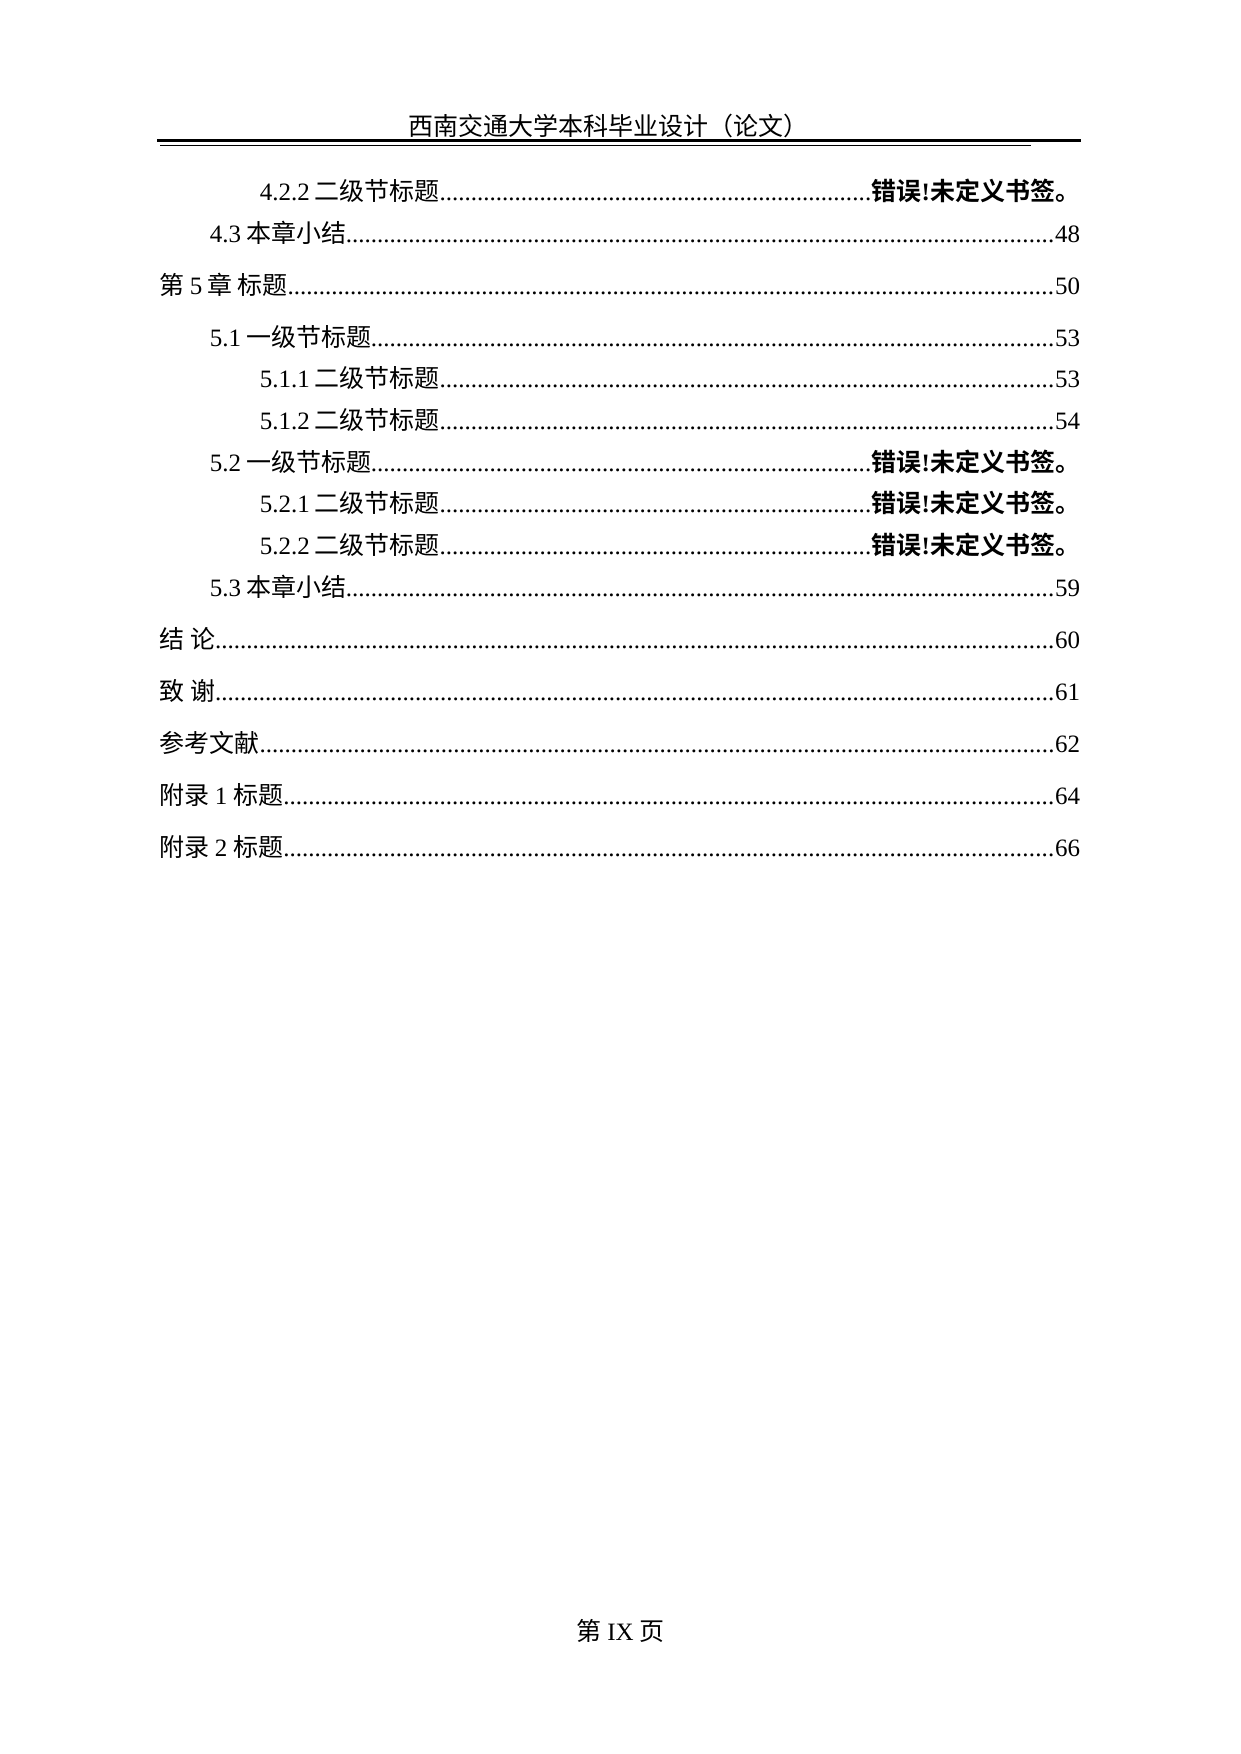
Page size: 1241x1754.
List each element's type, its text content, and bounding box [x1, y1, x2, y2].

text 第5章 标题 50 [159, 262, 1081, 304]
text 5.1.1二级节标题 53 [259, 356, 1081, 398]
text 致 谢 61 [159, 669, 1081, 710]
text 5.1一级节标题 53 [209, 314, 1081, 356]
text 附录1 标题 64 [159, 773, 1081, 814]
text 5.2一级节标题 错误!未定义书签。 [209, 439, 1081, 481]
text 5.2.2二级节标题 错误!未定义书签。 [259, 523, 1081, 564]
text 参考文献 62 [159, 721, 1081, 762]
text 4.2.2二级节标题 错误!未定义书签。 [259, 169, 1081, 210]
text 附录2 标题 66 [159, 825, 1081, 867]
text 4.3本章小结 48 [209, 210, 1081, 252]
text 5.3本章小结 59 [209, 564, 1081, 606]
text 5.1.2二级节标题 54 [259, 398, 1081, 439]
text 5.2.1二级节标题 错误!未定义书签。 [259, 481, 1081, 523]
text 结 论 60 [159, 617, 1081, 658]
